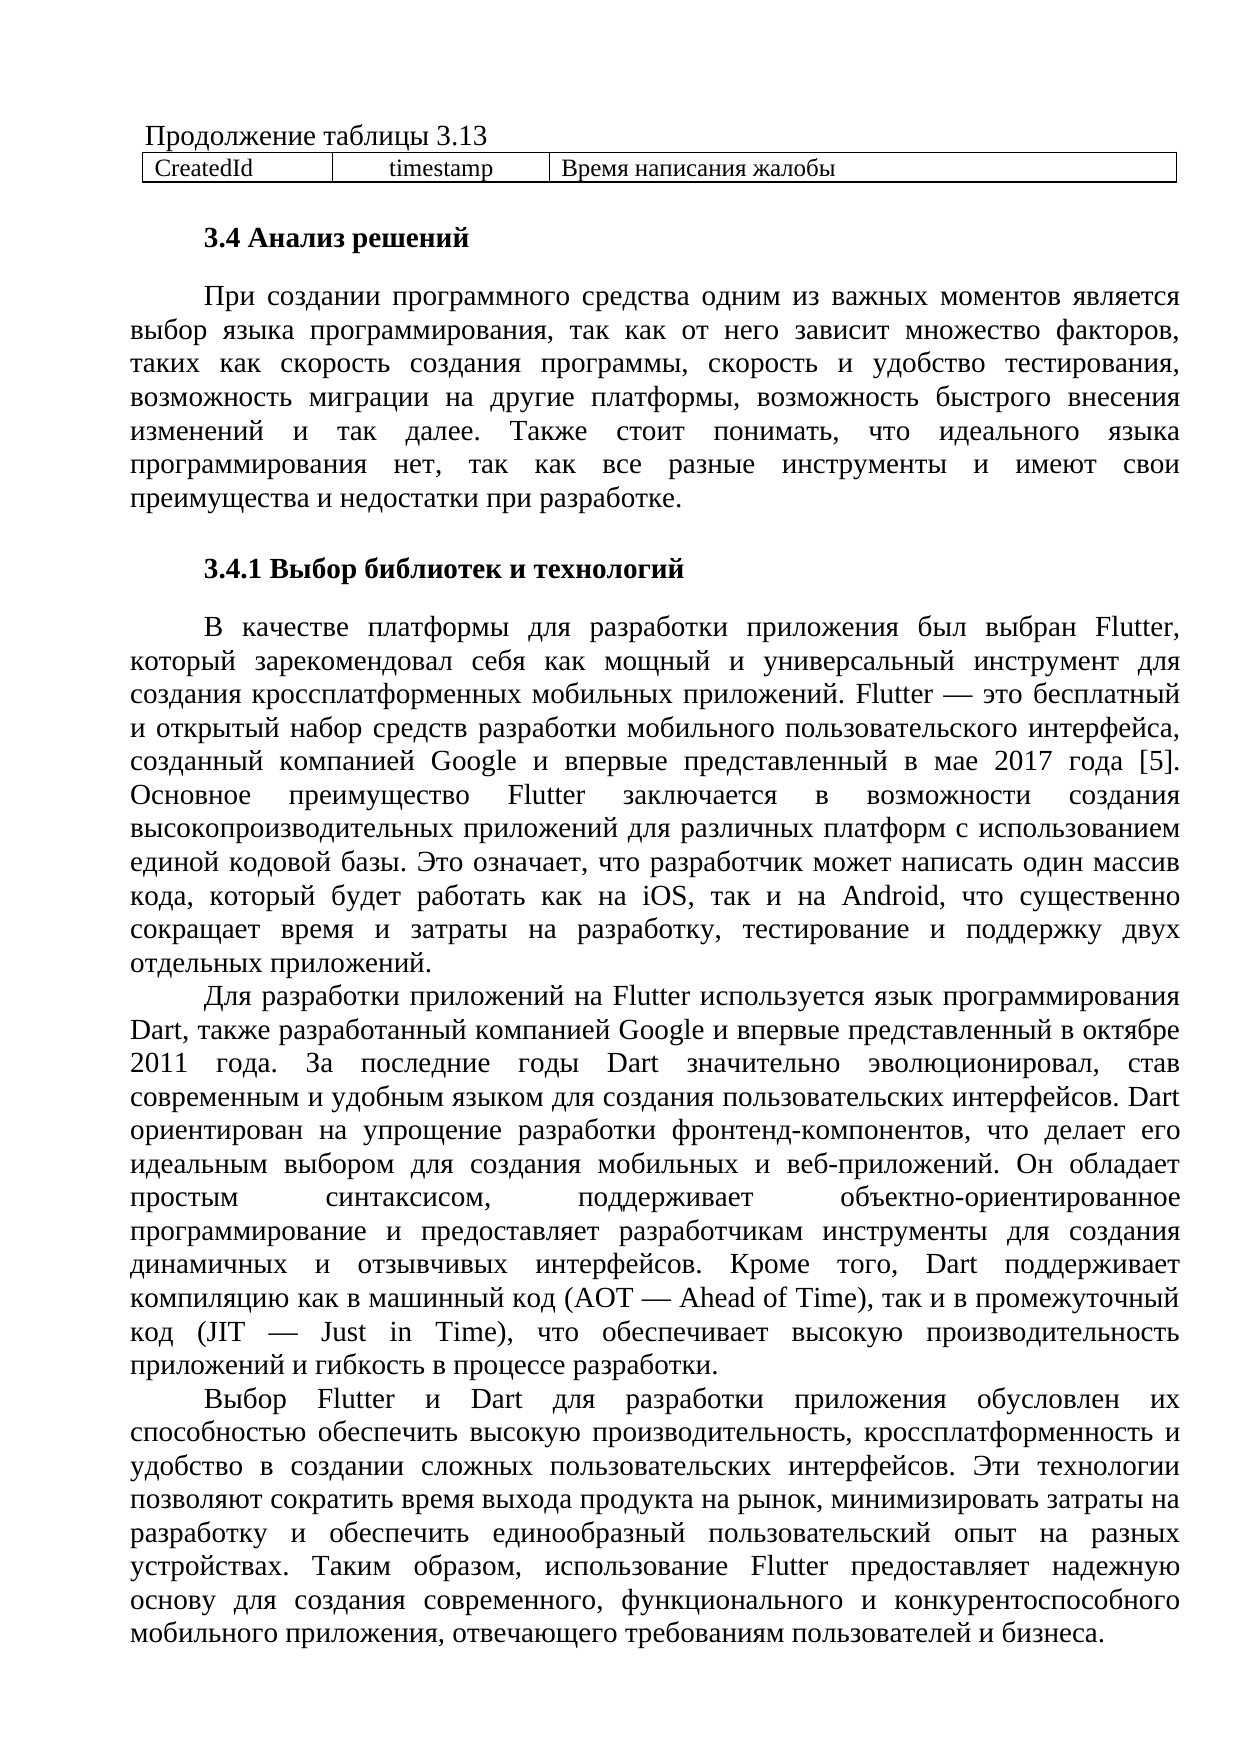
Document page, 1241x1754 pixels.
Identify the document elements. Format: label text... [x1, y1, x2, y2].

subtitle Продолжение таблицы 3.13 [130, 118, 1181, 152]
table_header CreatedId [143, 153, 332, 181]
text Для разработки приложений на Flutter используется язык программирования Dart, также разработанный компанией Google и впервые представленный в октябре 2011 года. За последние годы Dart значительно эволюционировал, став современным и удобным языком для создания пользовательских интерфейсов. Dart ориентирован на упрощение разработки фронтенд-компонентов, что делает его идеальным выбором для создания мобильных и веб-приложений. Он обладает простым синтаксисом, поддерживает объектно-ориентированное программирование и предоставляет разработчикам инструменты для создания динамичных и отзывчивых интерфейсов. Кроме того, Dart поддерживает компиляцию как в машинный код (AOT — Ahead of Time), так и в промежуточный код (JIT — Just in Time), что обеспечивает высокую производительность приложений и гибкость в процессе разработки. [130, 978, 1181, 1381]
text При создании программного средства одним из важных моментов является выбор языка программирования, так как от него зависит множество факторов, таких как скорость создания программы, скорость и удобство тестирования, возможность миграции на другие платформы, возможность быстрого внесения изменений и так далее. Также стоит понимать, что идеального языка программирования нет, так как все разные инструменты и имеют свои преимущества и недостатки при разработке. [130, 278, 1181, 513]
table_header Время написания жалобы [550, 153, 1176, 181]
text Выбор Flutter и Dart для разработки приложения обусловлен их способностью обеспечить высокую производительность, кроссплатформенность и удобство в создании сложных пользовательских интерфейсов. Эти технологии позволяют сократить время выхода продукта на рынок, минимизировать затраты на разработку и обеспечить единообразный пользовательский опыт на разных устройствах. Таким образом, использование Flutter предоставляет надежную основу для создания современного, функционального и конкурентоспособного мобильного приложения, отвечающего требованиям пользователей и бизнеса. [130, 1381, 1181, 1649]
text В качестве платформы для разработки приложения был выбран Flutter, который зарекомендовал себя как мощный и универсальный инструмент для создания кроссплатформенных мобильных приложений. Flutter — это бесплатный и открытый набор средств разработки мобильного пользовательского интерфейса, созданный компанией Google и впервые представленный в мае 2017 года [5]. Основное преимущество Flutter заключается в возможности создания высокопроизводительных приложений для различных платформ с использованием единой кодовой базы. Это означает, что разработчик может написать один массив кода, который будет работать как на iOS, так и на Android, что существенно сокращает время и затраты на разработку, тестирование и поддержку двух отдельных приложений. [130, 609, 1181, 978]
subtitle 3.4 Анализ решений [130, 220, 1181, 253]
subtitle 3.4.1 Выбор библиотек и технологий [130, 551, 1181, 584]
table_header timestamp [333, 153, 549, 181]
